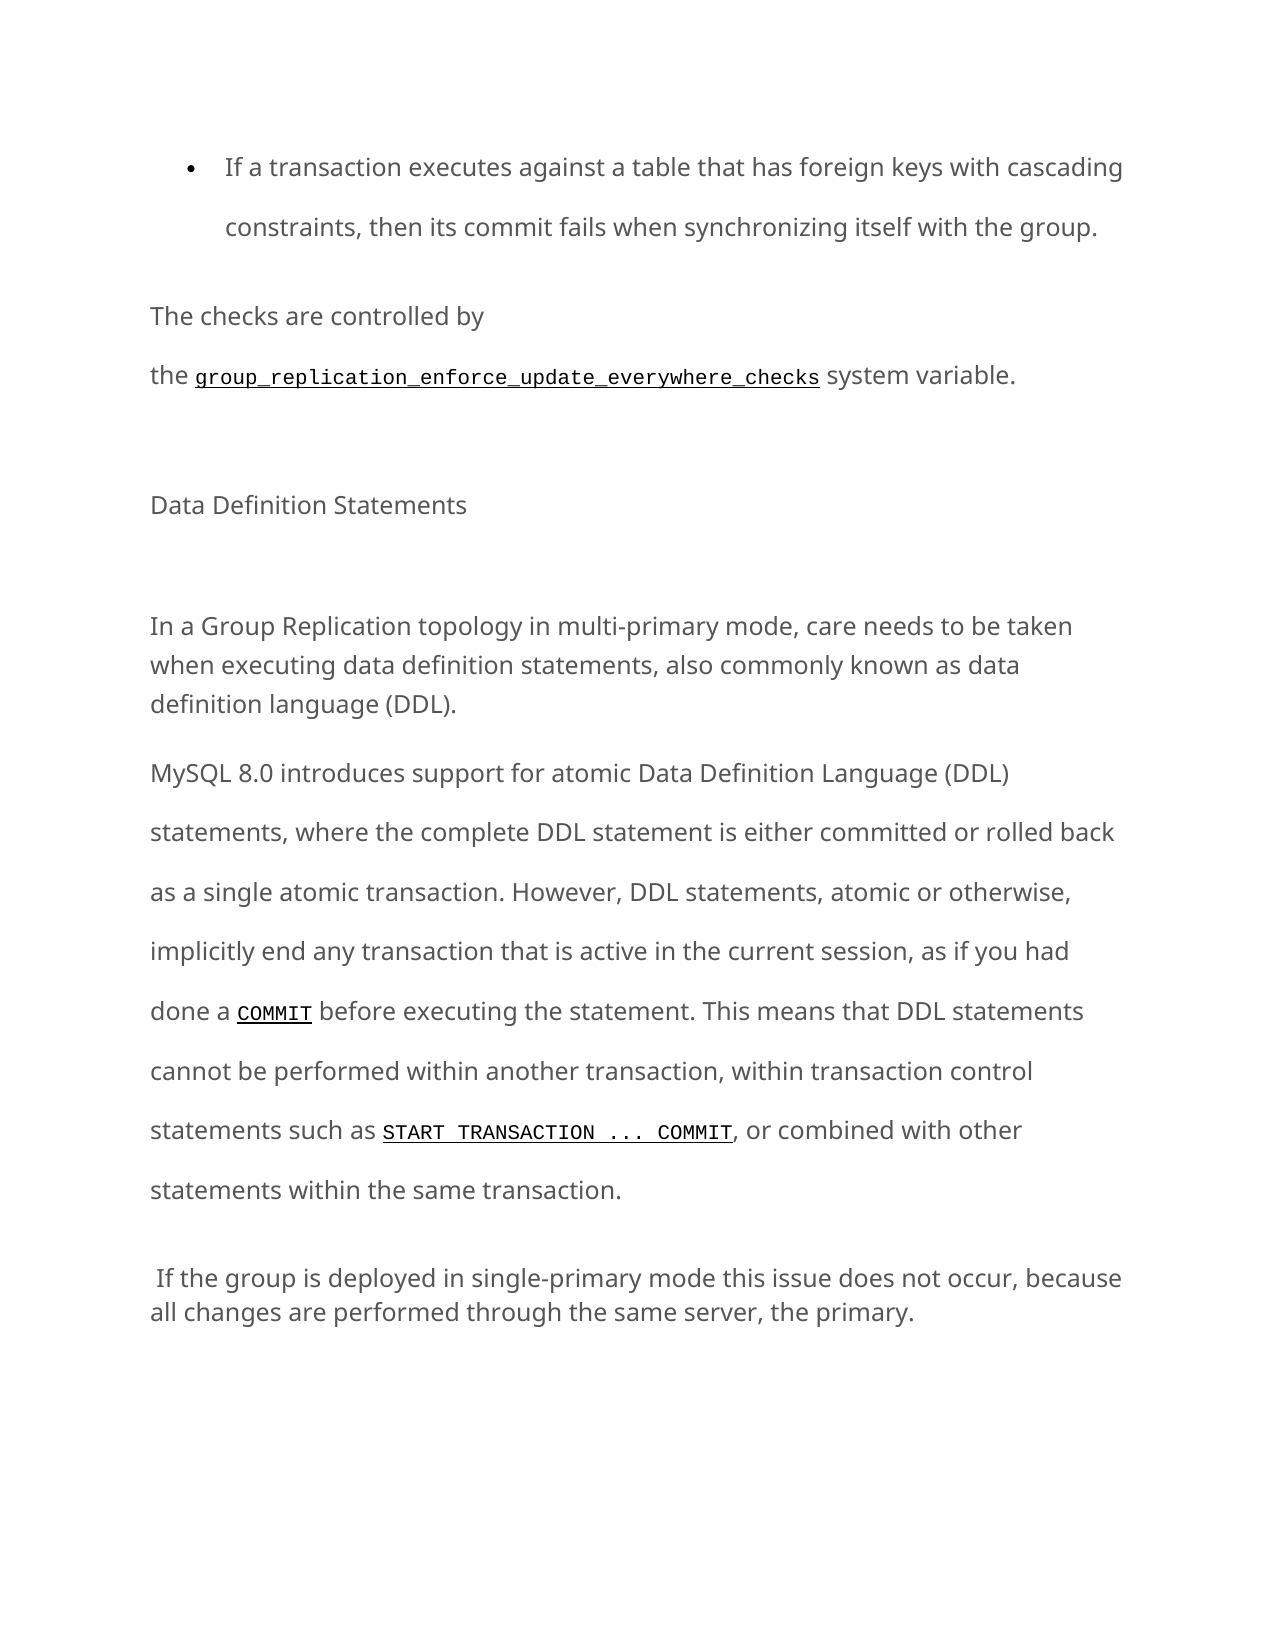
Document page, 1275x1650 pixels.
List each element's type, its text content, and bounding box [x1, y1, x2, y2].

text In a Group Replication topology in multi-primary mode, care needs to be taken when executing data definition statements, also commonly known as data definition language (DDL). [150, 608, 1125, 721]
text Data Definition Statements [150, 487, 1125, 521]
text If the group is deployed in single-primary mode this issue does not occur, because all changes are performed through the same server, the primary. [150, 1261, 1125, 1329]
text The checks are controlled by the group_replication_enforce_update_everywhere_checks system variable. [150, 298, 1125, 392]
list If a transaction executes against a table that has foreign keys with cascading constraints, then its commit fails when synchronizing itself with the group. [187, 150, 1125, 244]
text MySQL 8.0 introduces support for atomic Data Definition Language (DDL) statements, where the complete DDL statement is either committed or rolled back as a single atomic transaction. However, DDL statements, atomic or otherwise, implicitly end any transaction that is active in the current session, as if you had done a COMMIT before executing the statement. This means that DDL statements cannot be performed within another transaction, within transaction control statements such as START TRANSACTION ... COMMIT, or combined with other statements within the same transaction. [150, 755, 1125, 1206]
